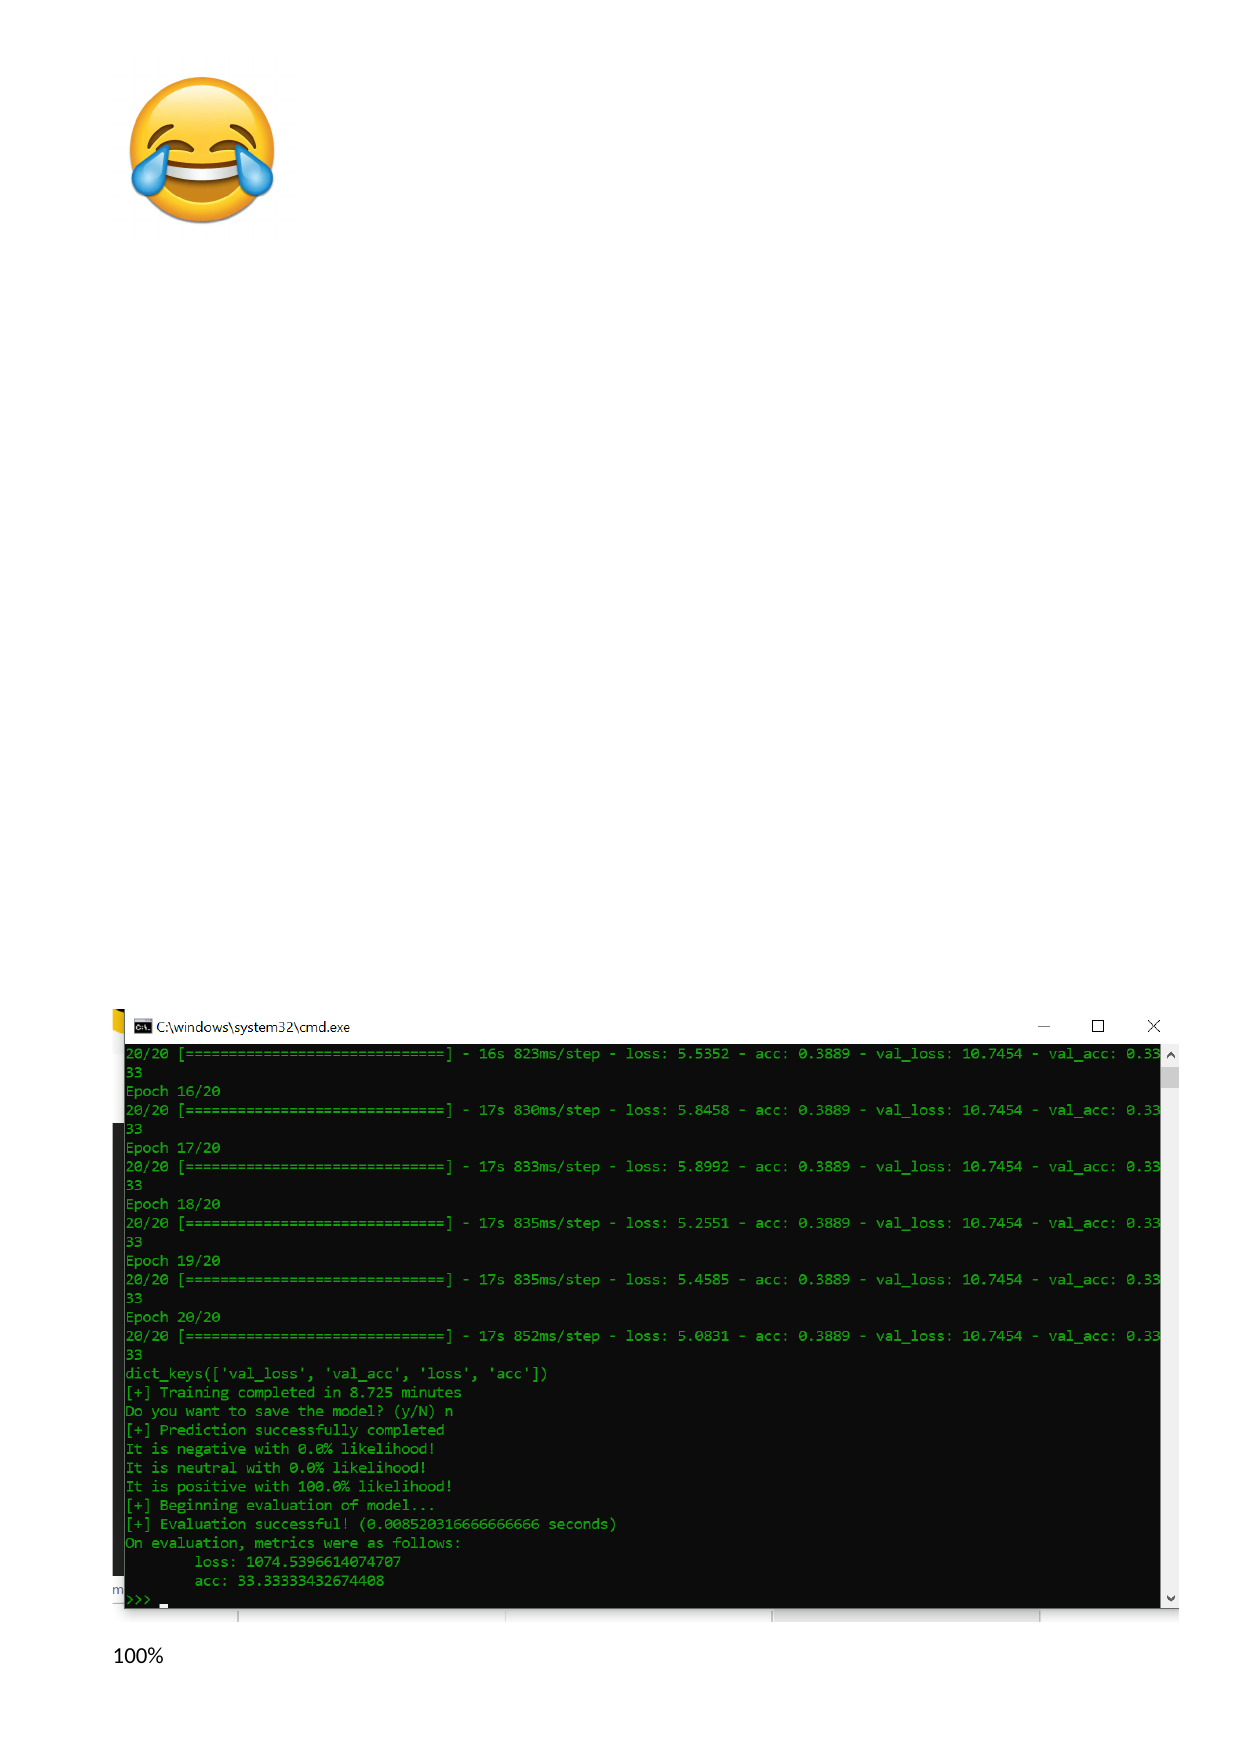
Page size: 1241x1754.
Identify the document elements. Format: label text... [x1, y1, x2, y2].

picture [112, 1009, 1179, 1622]
text 100% [112, 1641, 1191, 1669]
picture [112, 56, 296, 241]
